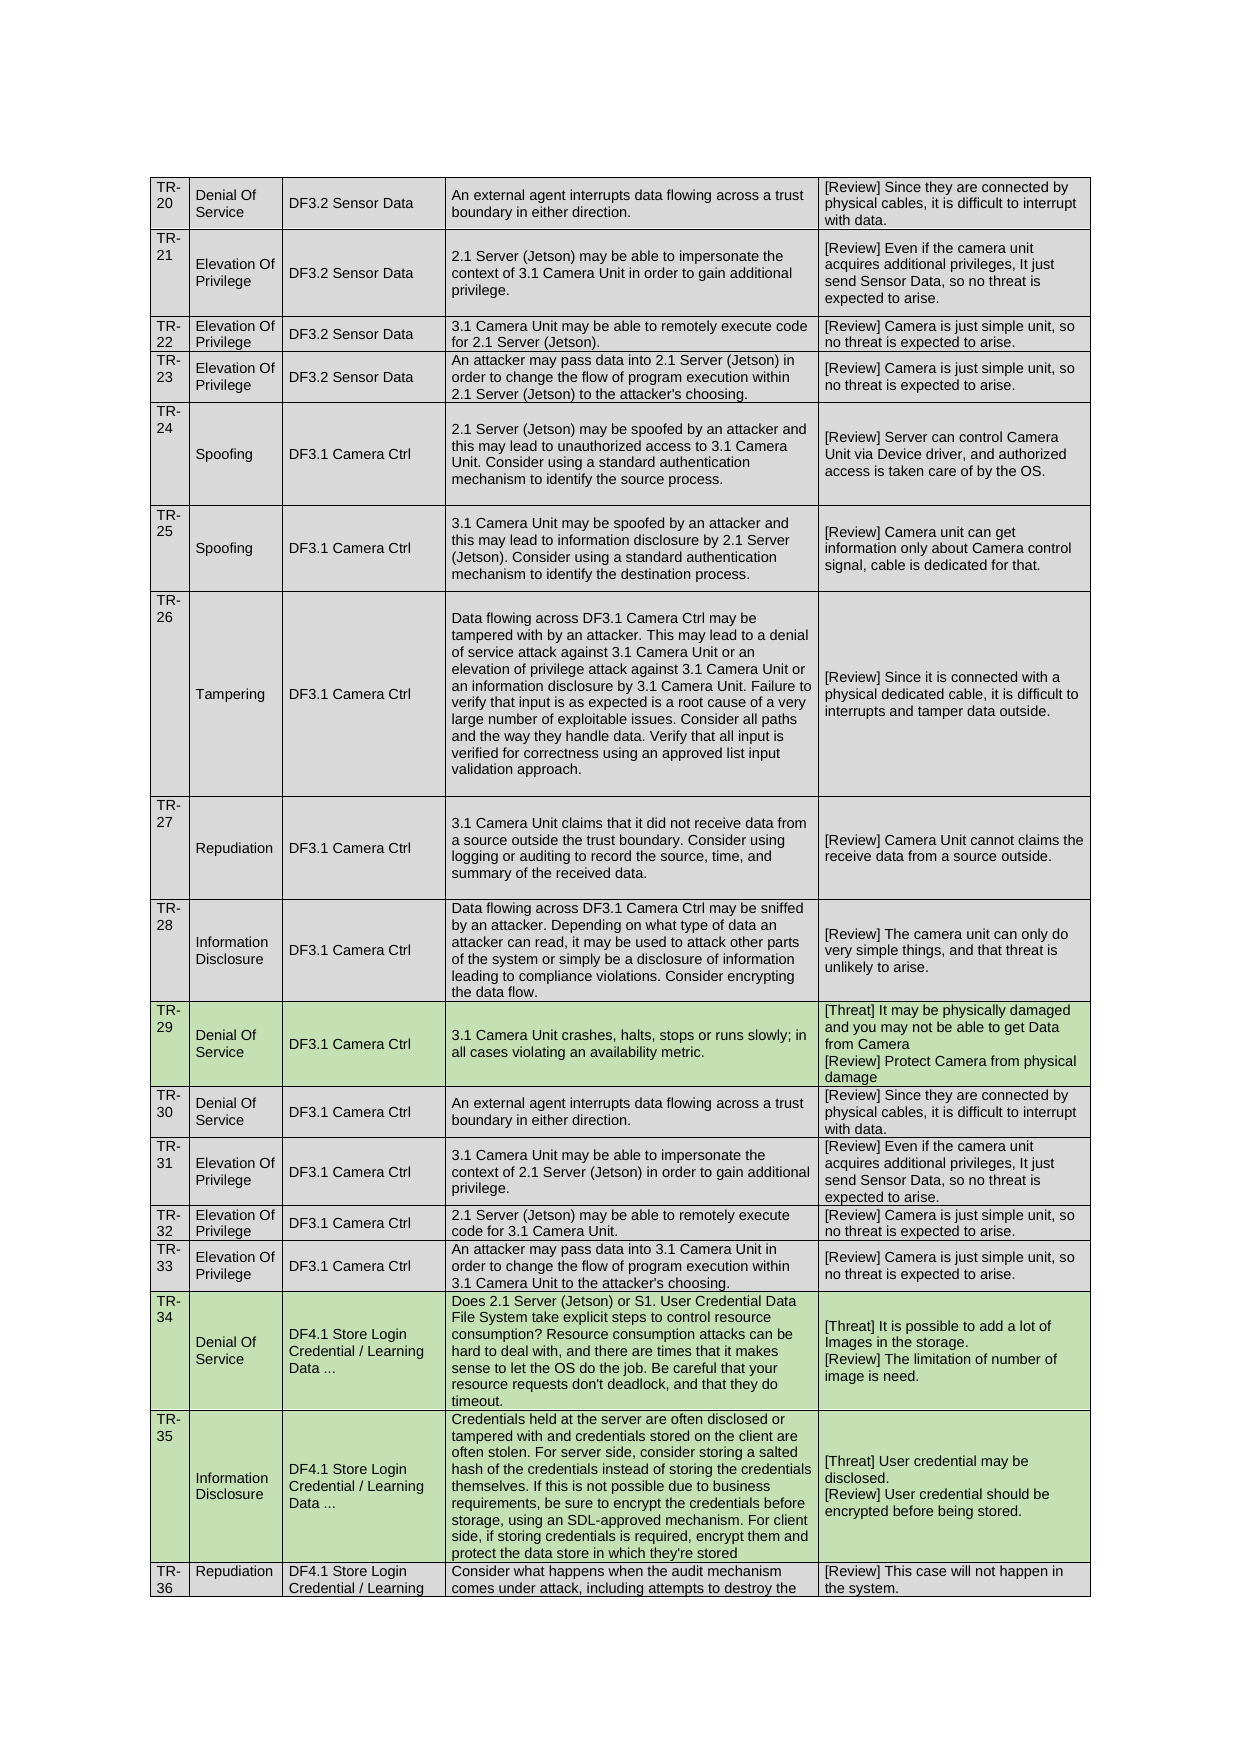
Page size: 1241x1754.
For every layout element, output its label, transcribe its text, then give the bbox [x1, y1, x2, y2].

table_cell An external agent interrupts data flowing across a trust boundary in either direction. [446, 1087, 818, 1137]
table_cell DF3.1 Camera Ctrl [283, 403, 445, 505]
table_cell Does 2.1 Server (Jetson) or S1. User Credential Data File System take explicit steps to control resource consumption? Resource consumption attacks can be hard to deal with, and there are times that it makes sense to let the OS do the job. Be careful that your resource requests don't deadlock, and that they do timeout. [446, 1292, 818, 1409]
table_cell DF3.1 Camera Ctrl [283, 797, 445, 899]
table_cell Information Disclosure [190, 1411, 282, 1562]
table_cell [Review] Camera is just simple unit, so no threat is expected to arise. [819, 352, 1090, 402]
table_cell 3.1 Camera Unit may be spoofed by an attacker and this may lead to information disclosure by 2.1 Server (Jetson). Consider using a standard authentication mechanism to identify the destination process. [446, 506, 818, 591]
table_cell An attacker may pass data into 3.1 Camera Unit in order to change the flow of program execution within 3.1 Camera Unit to the attacker's choosing. [446, 1241, 818, 1291]
table_cell DF4.1 Store Login Credential / Learning Data ... [283, 1292, 445, 1409]
table_cell [Review] Camera unit can get information only about Camera control signal, cable is dedicated for that. [819, 506, 1090, 591]
table_cell TR-25 [151, 506, 189, 591]
table_cell DF3.1 Camera Ctrl [283, 1138, 445, 1205]
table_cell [283, 1563, 445, 1596]
table_cell 2.1 Server (Jetson) may be spoofed by an attacker and this may lead to unauthorized access to 3.1 Camera Unit. Consider using a standard authentication mechanism to identify the source process. [446, 403, 818, 505]
table_cell 3.1 Camera Unit may be able to remotely execute code for 2.1 Server (Jetson). [446, 317, 818, 351]
table_cell An external agent interrupts data flowing across a trust boundary in either direction. [446, 178, 818, 228]
table_cell 2.1 Server (Jetson) may be able to impersonate the context of 3.1 Camera Unit in order to gain additional privilege. [446, 230, 818, 316]
table_cell TR-27 [151, 797, 189, 899]
table_cell DF3.1 Camera Ctrl [283, 1206, 445, 1240]
table_cell Data flowing across DF3.1 Camera Ctrl may be tampered with by an attacker. This may lead to a denial of service attack against 3.1 Camera Unit or an elevation of privilege attack against 3.1 Camera Unit or an information disclosure by 3.1 Camera Unit. Failure to verify that input is as expected is a root cause of a very large number of exploitable issues. Consider all paths and the way they handle data. Verify that all input is verified for correctness using an approved list input validation approach. [446, 592, 818, 796]
table_cell 3.1 Camera Unit claims that it did not receive data from a source outside the trust boundary. Consider using logging or auditing to record the source, time, and summary of the received data. [446, 797, 818, 899]
table_cell Tampering [190, 592, 282, 796]
table_cell DF3.1 Camera Ctrl [283, 1241, 445, 1291]
table_cell [Review] The camera unit can only do very simple things, and that threat is unlikely to arise. [819, 900, 1090, 1001]
table_cell TR-24 [151, 403, 189, 505]
table_cell DF3.1 Camera Ctrl [283, 1002, 445, 1086]
table_cell TR-36 [151, 1563, 189, 1596]
table_cell TR-32 [151, 1206, 189, 1240]
table_cell TR-35 [151, 1411, 189, 1562]
table_cell [Review] Camera Unit cannot claims the receive data from a source outside. [819, 797, 1090, 899]
table_cell [Review] Camera is just simple unit, so no threat is expected to arise. [819, 1206, 1090, 1240]
table_cell TR-26 [151, 592, 189, 796]
table_cell Denial Of Service [190, 178, 282, 228]
table_cell TR-31 [151, 1138, 189, 1205]
table_cell Denial Of Service [190, 1002, 282, 1086]
table_cell DF3.1 Camera Ctrl [283, 1087, 445, 1137]
table_cell TR-20 [151, 178, 189, 228]
table_cell Elevation Of Privilege [190, 317, 282, 351]
table_cell Elevation Of Privilege [190, 1241, 282, 1291]
table_cell TR-29 [151, 1002, 189, 1086]
table_cell TR-21 [151, 230, 189, 316]
table_cell TR-34 [151, 1292, 189, 1409]
table_cell DF3.2 Sensor Data [283, 352, 445, 402]
table_cell Denial Of Service [190, 1087, 282, 1137]
table_cell An attacker may pass data into 2.1 Server (Jetson) in order to change the flow of program execution within 2.1 Server (Jetson) to the attacker's choosing. [446, 352, 818, 402]
table_cell [Review] Since they are connected by physical cables, it is difficult to interrupt with data. [819, 178, 1090, 228]
table_cell DF3.2 Sensor Data [283, 178, 445, 228]
table_cell TR-28 [151, 900, 189, 1001]
table_cell TR-23 [151, 352, 189, 402]
table_cell TR-30 [151, 1087, 189, 1137]
table_cell [Review] Even if the camera unit acquires additional privileges, It just send Sensor Data, so no threat is expected to arise. [819, 1138, 1090, 1205]
table_cell [Review] Even if the camera unit acquires additional privileges, It just send Sensor Data, so no threat is expected to arise. [819, 230, 1090, 316]
table_cell Repudiation [190, 797, 282, 899]
table_cell [Review] Server can control Camera Unit via Device driver, and authorized access is taken care of by the OS. [819, 403, 1090, 505]
table_cell [Review] Camera is just simple unit, so no threat is expected to arise. [819, 317, 1090, 351]
table_cell Elevation Of Privilege [190, 230, 282, 316]
table_cell 3.1 Camera Unit crashes, halts, stops or runs slowly; in all cases violating an availability metric. [446, 1002, 818, 1086]
table_cell DF4.1 Store Login Credential / Learning Data ... [283, 1411, 445, 1562]
table_cell Spoofing [190, 506, 282, 591]
table_cell TR-22 [151, 317, 189, 351]
table_cell [Review] Camera is just simple unit, so no threat is expected to arise. [819, 1241, 1090, 1291]
table_cell DF3.1 Camera Ctrl [283, 900, 445, 1001]
table_cell Denial Of Service [190, 1292, 282, 1409]
table_cell Data flowing across DF3.1 Camera Ctrl may be sniffed by an attacker. Depending on what type of data an attacker can read, it may be used to attack other parts of the system or simply be a disclosure of information leading to compliance violations. Consider encrypting the data flow. [446, 900, 818, 1001]
table_cell Elevation Of Privilege [190, 352, 282, 402]
table_cell [Review] Since it is connected with a physical dedicated cable, it is difficult to interrupts and tamper data outside. [819, 592, 1090, 796]
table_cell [819, 1563, 1090, 1596]
table_cell DF3.2 Sensor Data [283, 317, 445, 351]
table_cell [Threat] User credential may be disclosed. [Review] User credential should be encrypted before being stored. [819, 1411, 1090, 1562]
table_cell [Review] Since they are connected by physical cables, it is difficult to interrupt with data. [819, 1087, 1090, 1137]
table_cell DF3.2 Sensor Data [283, 230, 445, 316]
table_cell Spoofing [190, 403, 282, 505]
table_cell Credentials held at the server are often disclosed or tampered with and credentials stored on the client are often stolen. For server side, consider storing a salted hash of the credentials instead of storing the credentials themselves. If this is not possible due to business requirements, be sure to encrypt the credentials before storage, using an SDL-approved mechanism. For client side, if storing credentials is required, encrypt them and protect the data store in which they're stored [446, 1411, 818, 1562]
table_cell [Threat] It is possible to add a lot of Images in the storage. [Review] The limitation of number of image is need. [819, 1292, 1090, 1409]
table_cell [Threat] It may be physically damaged and you may not be able to get Data from Camera [Review] Protect Camera from physical damage [819, 1002, 1090, 1086]
table_cell DF3.1 Camera Ctrl [283, 506, 445, 591]
table_cell DF3.1 Camera Ctrl [283, 592, 445, 796]
table_cell TR-33 [151, 1241, 189, 1291]
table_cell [446, 1563, 818, 1596]
table_cell Repudiation [190, 1563, 282, 1596]
table_cell 3.1 Camera Unit may be able to impersonate the context of 2.1 Server (Jetson) in order to gain additional privilege. [446, 1138, 818, 1205]
table_cell Elevation Of Privilege [190, 1206, 282, 1240]
table_cell Elevation Of Privilege [190, 1138, 282, 1205]
table_cell 2.1 Server (Jetson) may be able to remotely execute code for 3.1 Camera Unit. [446, 1206, 818, 1240]
table_cell Information Disclosure [190, 900, 282, 1001]
